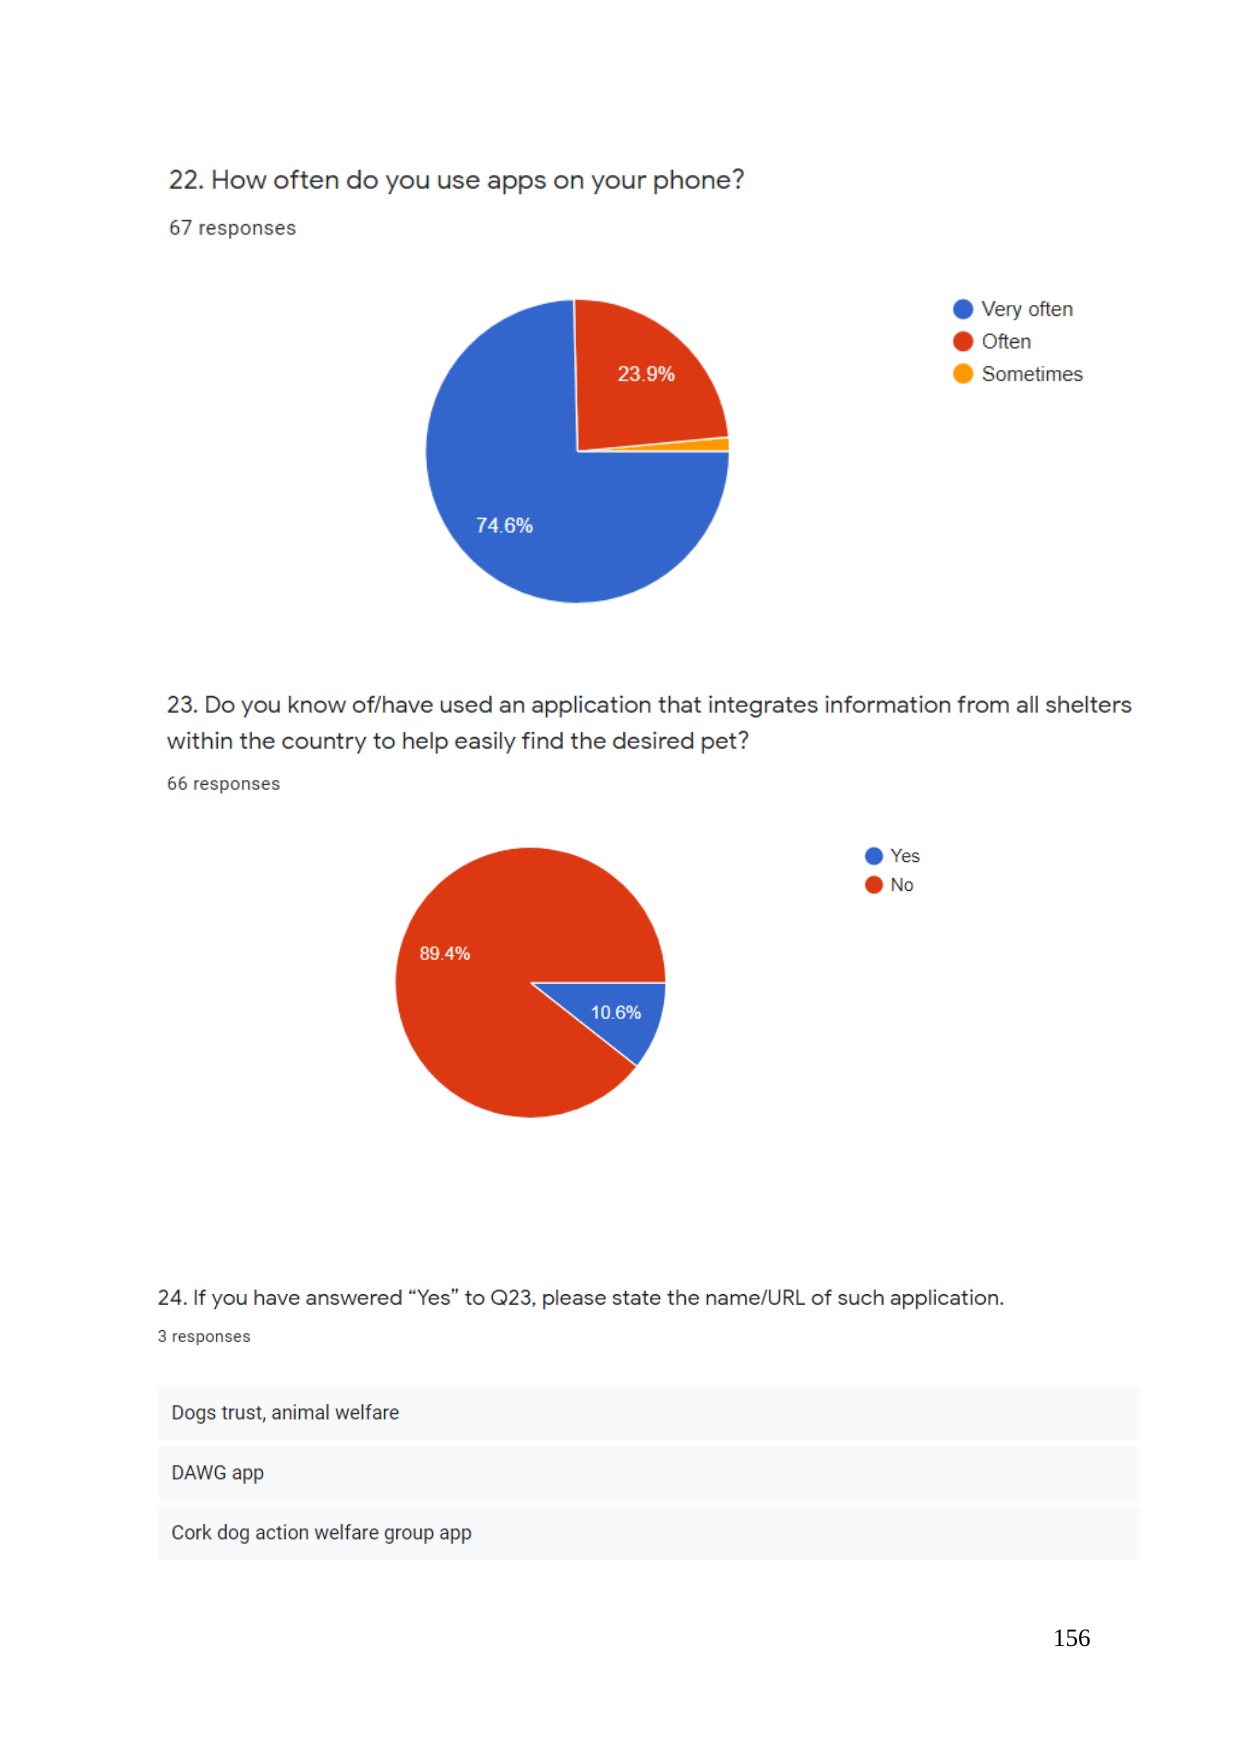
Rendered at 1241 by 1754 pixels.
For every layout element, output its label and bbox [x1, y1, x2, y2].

picture [150, 681, 1154, 1128]
picture [150, 150, 1154, 651]
picture [150, 1278, 1154, 1577]
